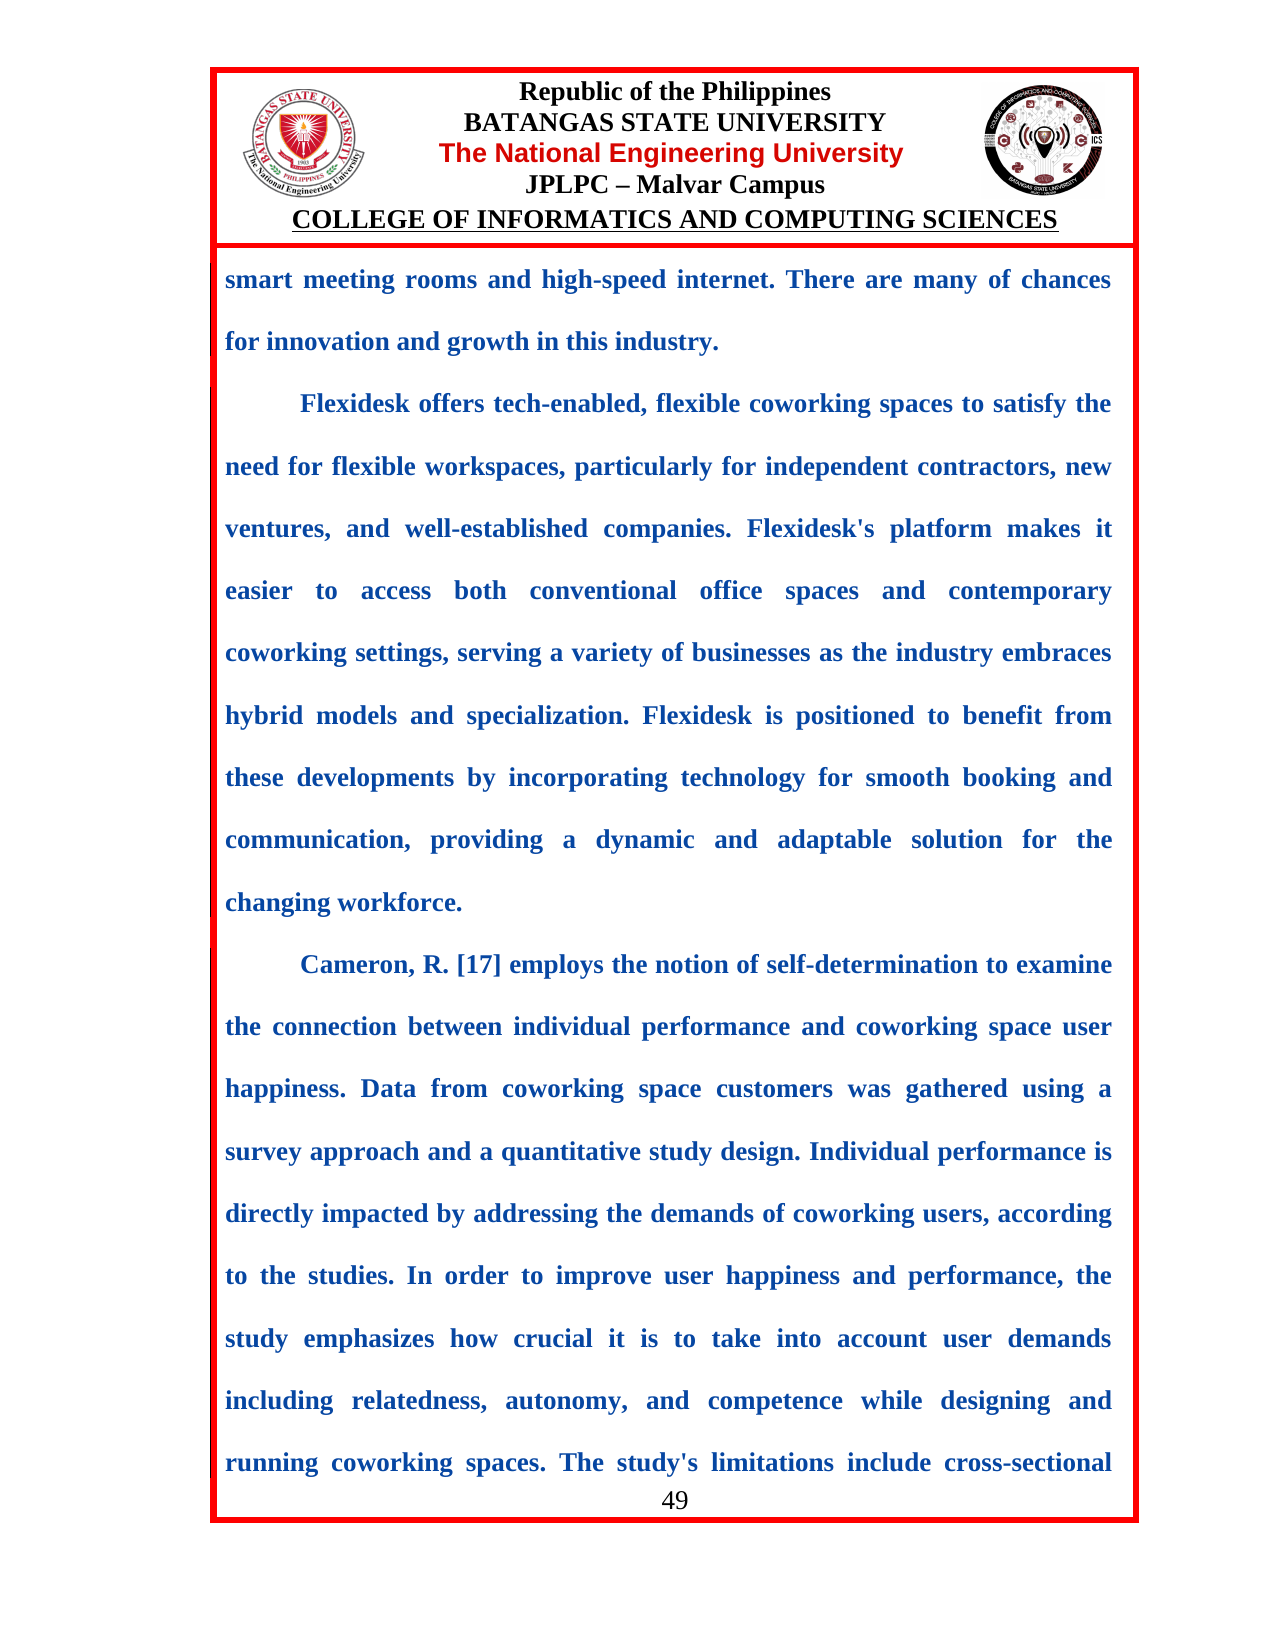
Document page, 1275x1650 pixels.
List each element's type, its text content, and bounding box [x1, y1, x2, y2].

picture [981, 82, 1105, 199]
text Flexidesk offers tech-enabled, flexible coworking spaces to satisfy the need for flexible workspaces, particularly for independent contractors, new ventures, and well-established companies. Flexidesk's platform makes it easier to access both conventional office spaces and contemporary coworking settings, serving a variety of businesses as the industry embraces hybrid models and specialization. Flexidesk is positioned to benefit from these developments by incorporating technology for smooth booking and communication, providing a dynamic and adaptable solution for the changing workforce. [225, 387, 1113, 917]
picture [242, 89, 366, 199]
